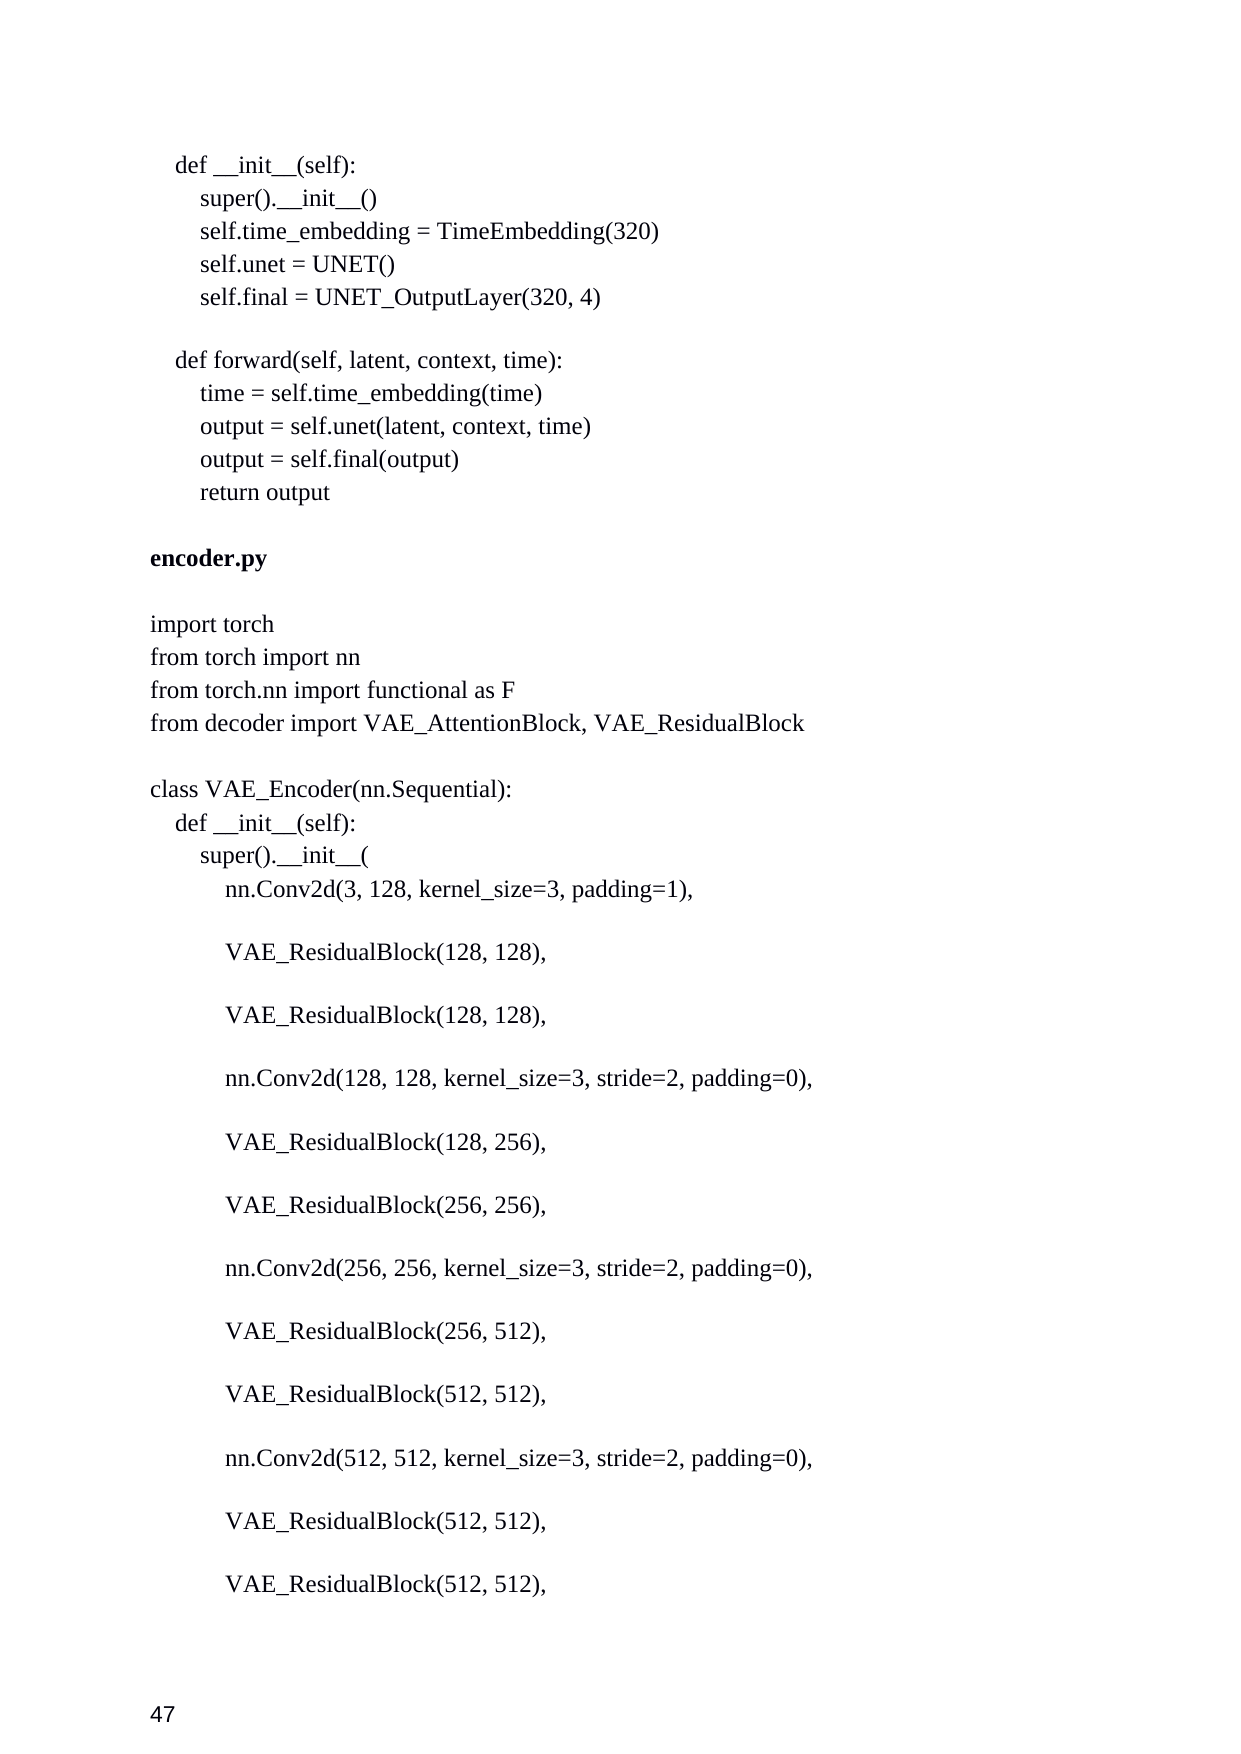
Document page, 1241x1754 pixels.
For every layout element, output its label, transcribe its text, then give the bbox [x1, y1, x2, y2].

text VAE_ResidualBlock(128, 128), [150, 937, 1090, 966]
text from torch.nn import functional as F [150, 676, 1090, 704]
text class VAE_Encoder(nn.Sequential): [150, 774, 1090, 803]
text VAE_ResidualBlock(512, 512), [150, 1506, 1090, 1535]
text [150, 1569, 1090, 1598]
text nn.Conv2d(128, 128, kernel_size=3, stride=2, padding=0), [150, 1063, 1090, 1092]
text self.final = UNET_OutputLayer(320, 4) [150, 282, 1090, 311]
text VAE_ResidualBlock(128, 128), [150, 1000, 1090, 1029]
text VAE_ResidualBlock(256, 512), [150, 1316, 1090, 1345]
text super().__init__( [150, 841, 1090, 869]
text return output [150, 477, 1090, 506]
text def __init__(self): [150, 808, 1090, 836]
text def __init__(self): [150, 150, 1090, 179]
text def forward(self, latent, context, time): [150, 345, 1090, 374]
text import torch [150, 609, 1090, 638]
text encoder.py [150, 543, 1090, 572]
text super().__init__() [150, 183, 1090, 212]
text VAE_ResidualBlock(256, 256), [150, 1190, 1090, 1218]
text VAE_ResidualBlock(128, 256), [150, 1127, 1090, 1155]
text nn.Conv2d(512, 512, kernel_size=3, stride=2, padding=0), [150, 1443, 1090, 1471]
text output = self.unet(latent, context, time) [150, 411, 1090, 440]
text self.time_embedding = TimeEmbedding(320) [150, 216, 1090, 245]
text nn.Conv2d(256, 256, kernel_size=3, stride=2, padding=0), [150, 1253, 1090, 1282]
text from torch import nn [150, 642, 1090, 671]
text VAE_ResidualBlock(512, 512), [150, 1379, 1090, 1408]
text self.unet = UNET() [150, 249, 1090, 278]
text time = self.time_embedding(time) [150, 378, 1090, 407]
text from decoder import VAE_AttentionBlock, VAE_ResidualBlock [150, 708, 1090, 737]
text output = self.final(output) [150, 444, 1090, 473]
text nn.Conv2d(3, 128, kernel_size=3, padding=1), [150, 874, 1090, 902]
